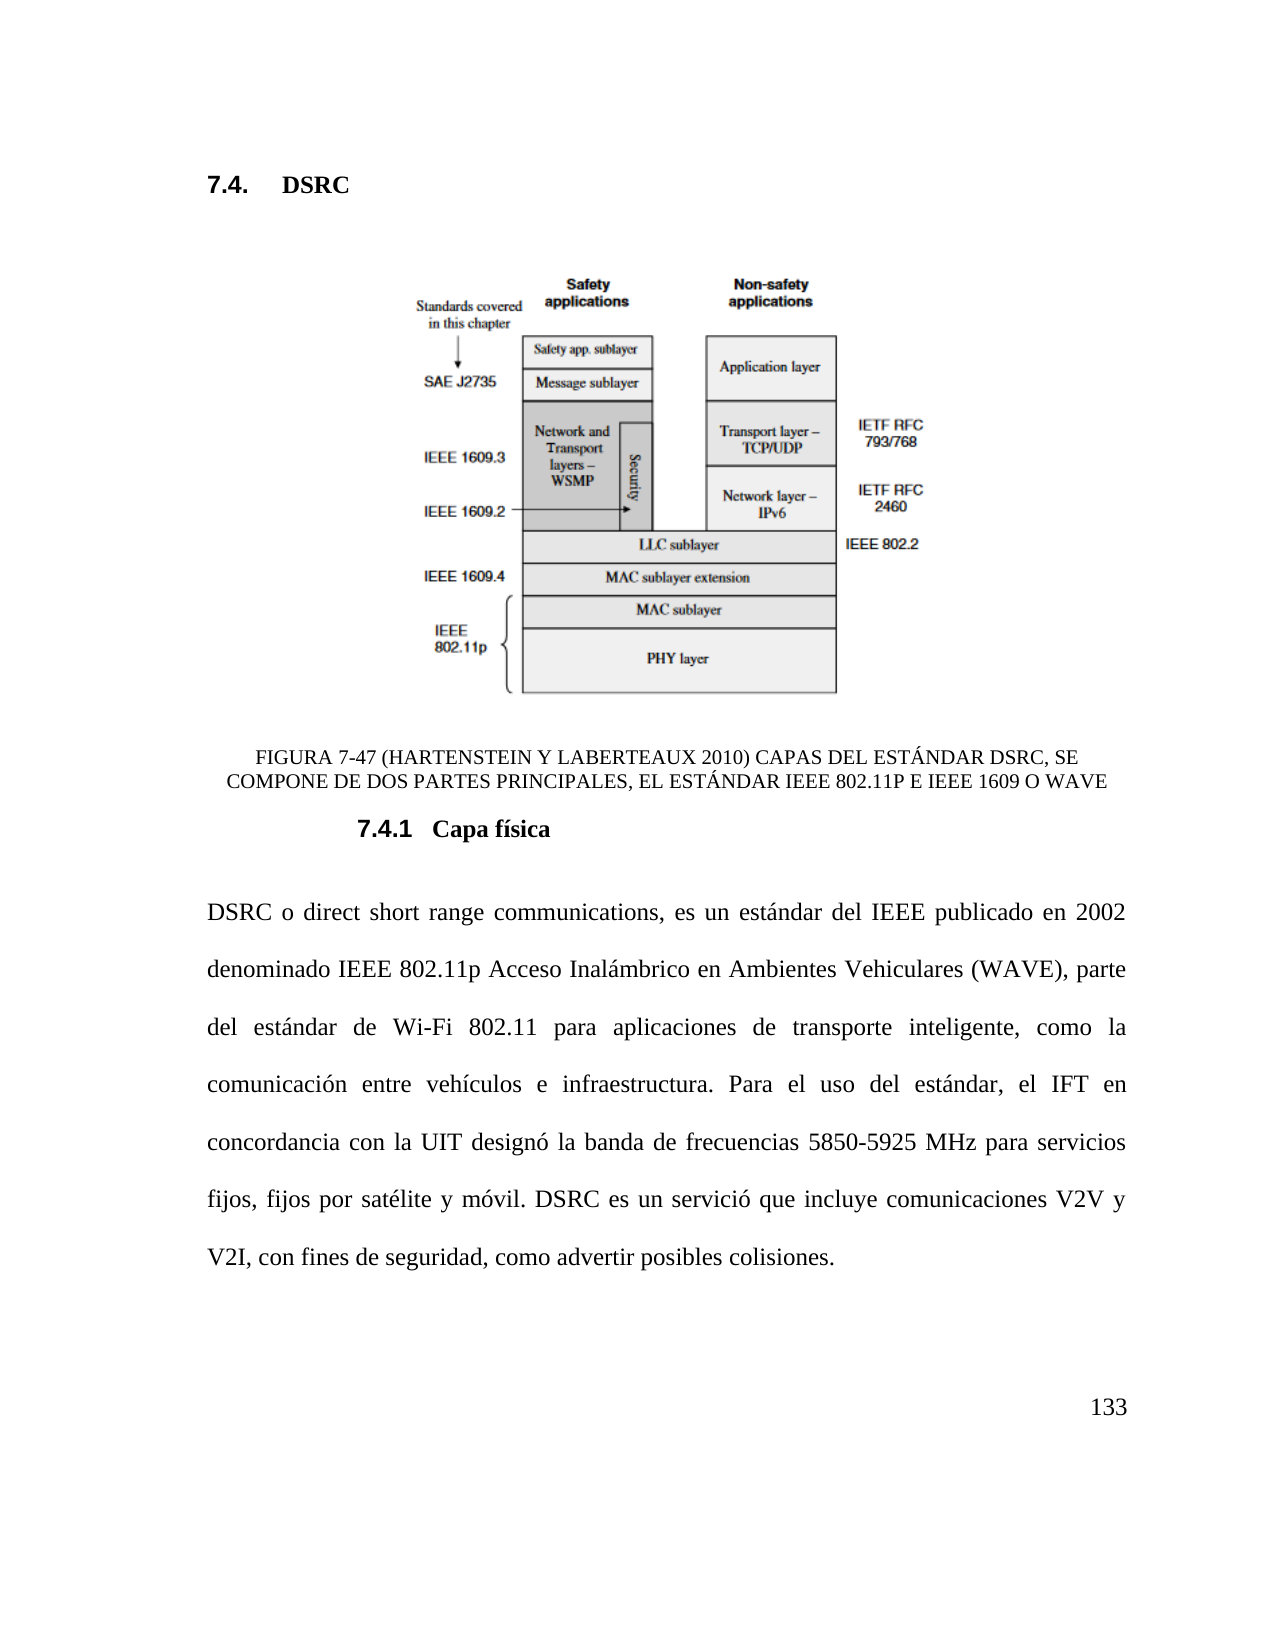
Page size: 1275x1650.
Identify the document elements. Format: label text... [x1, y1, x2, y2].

subtitle Capa física [357, 814, 1127, 843]
text Figura 7-2 (Hartenstein y Laberteaux 2010) Capas del estándar DSRC, se compone de dos partes principales, el estándar IEEE 802.11p e IEEE 1609 o wave [207, 745, 1127, 793]
subtitle DSRC [207, 170, 1127, 199]
text DSRC o direct short range communications, es un estándar del IEEE publicado en 2002 denominado IEEE 802.11p Acceso Inalámbrico en Ambientes Vehiculares (WAVE), parte del estándar de Wi-Fi 802.11 para aplicaciones de transporte inteligente, como la comunicación entre vehículos e infraestructura. Para el uso del estándar, el IFT en concordancia con la UIT designó la banda de frecuencias 5850-5925 MHz para servicios fijos, fijos por satélite y móvil. DSRC es un servició que incluye comunicaciones V2V y V2I, con fines de seguridad, como advertir posibles colisiones. [207, 897, 1127, 1271]
picture [388, 252, 946, 704]
